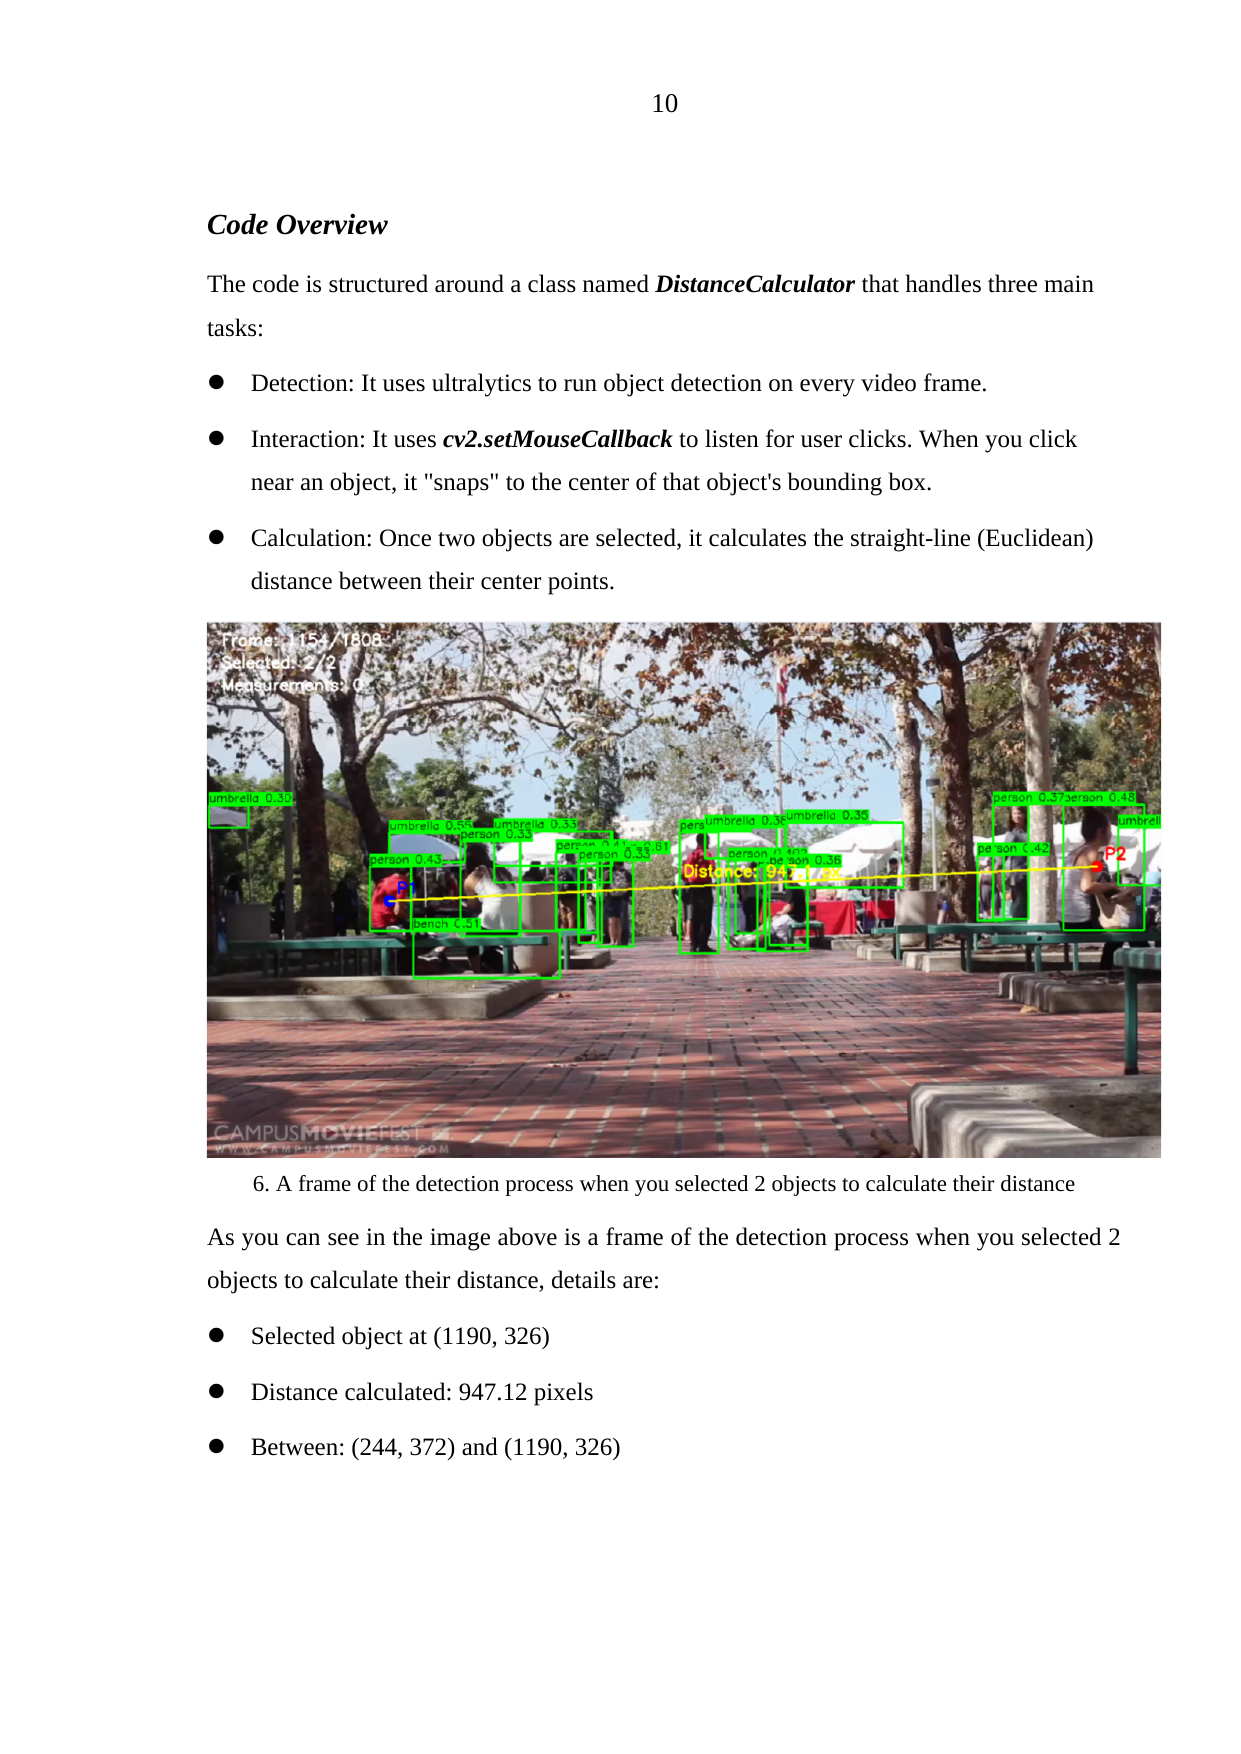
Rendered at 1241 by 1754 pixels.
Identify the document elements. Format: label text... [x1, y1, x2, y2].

subtitle Detection: It uses ultralytics to run object detection on every video frame. [207, 368, 1122, 397]
subtitle Calculation: Once two objects are selected, it calculates the straight-line (Euclidean) distance between their center points. [207, 523, 1122, 594]
subtitle The code is structured around a class named DistanceCalculator that handles three main tasks: [207, 269, 1122, 341]
picture [206, 621, 1162, 1158]
subtitle Selected object at (1190, 326) [207, 1321, 1122, 1350]
subtitle Between: (244, 372) and (1190, 326) [207, 1432, 1122, 1461]
subtitle Distance calculated: 947.12 pixels [207, 1377, 1122, 1406]
subtitle As you can see in the image above is a frame of the detection process when you selected 2 objects to calculate their distance, details are: [207, 1222, 1122, 1294]
subtitle 6. A frame of the detection process when you selected 2 objects to calculate their distance [207, 1171, 1122, 1197]
subtitle Code Overview [207, 207, 1122, 240]
subtitle Interaction: It uses cv2.setMouseCallback to listen for user clicks. When you click near an object, it "snaps" to the center of that object's bounding box. [207, 424, 1122, 496]
